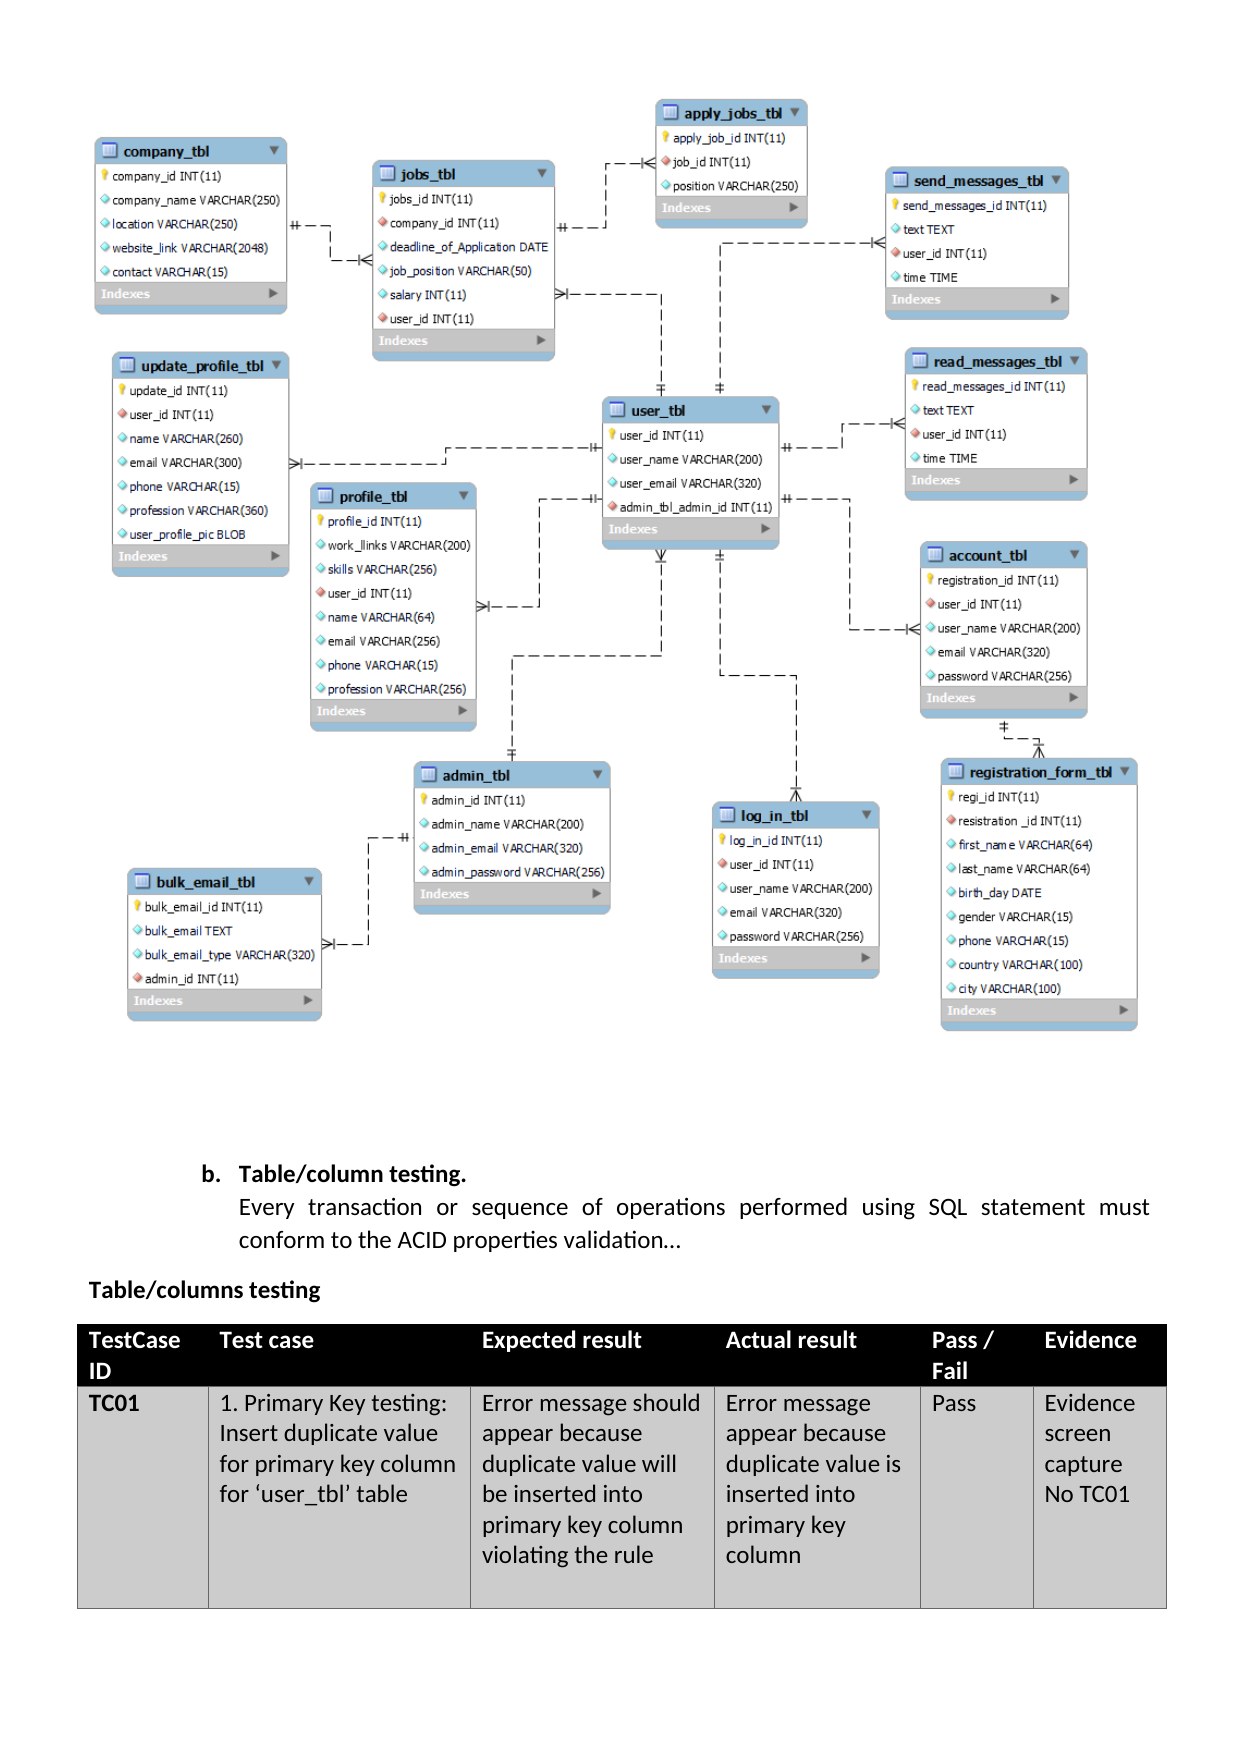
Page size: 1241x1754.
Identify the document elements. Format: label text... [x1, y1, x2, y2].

list Table/column testing. [201, 1159, 1152, 1189]
list Every transaction or sequence of operations performed using SQL statement must conform to the ACID properties validation… [239, 1192, 1152, 1255]
table_cell TC01 [78, 1387, 208, 1608]
table_header Actual result [715, 1325, 920, 1386]
table_header Evidence [1034, 1325, 1166, 1386]
table_cell 1. Primary Key testing: Insert duplicate value for primary key column for ‘user_tbl’ table [209, 1387, 470, 1608]
table_cell Pass [921, 1387, 1033, 1608]
table_cell Evidence screen capture No TC01 [1034, 1387, 1166, 1608]
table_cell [715, 1387, 920, 1608]
text Table/columns testing [89, 1274, 1152, 1304]
table_header Test case [209, 1325, 470, 1386]
table_header Pass / Fail [921, 1325, 1033, 1386]
picture [88, 88, 1152, 1041]
table_header TestCase ID [78, 1325, 208, 1386]
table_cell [471, 1387, 714, 1608]
table_header Expected result [471, 1325, 714, 1386]
